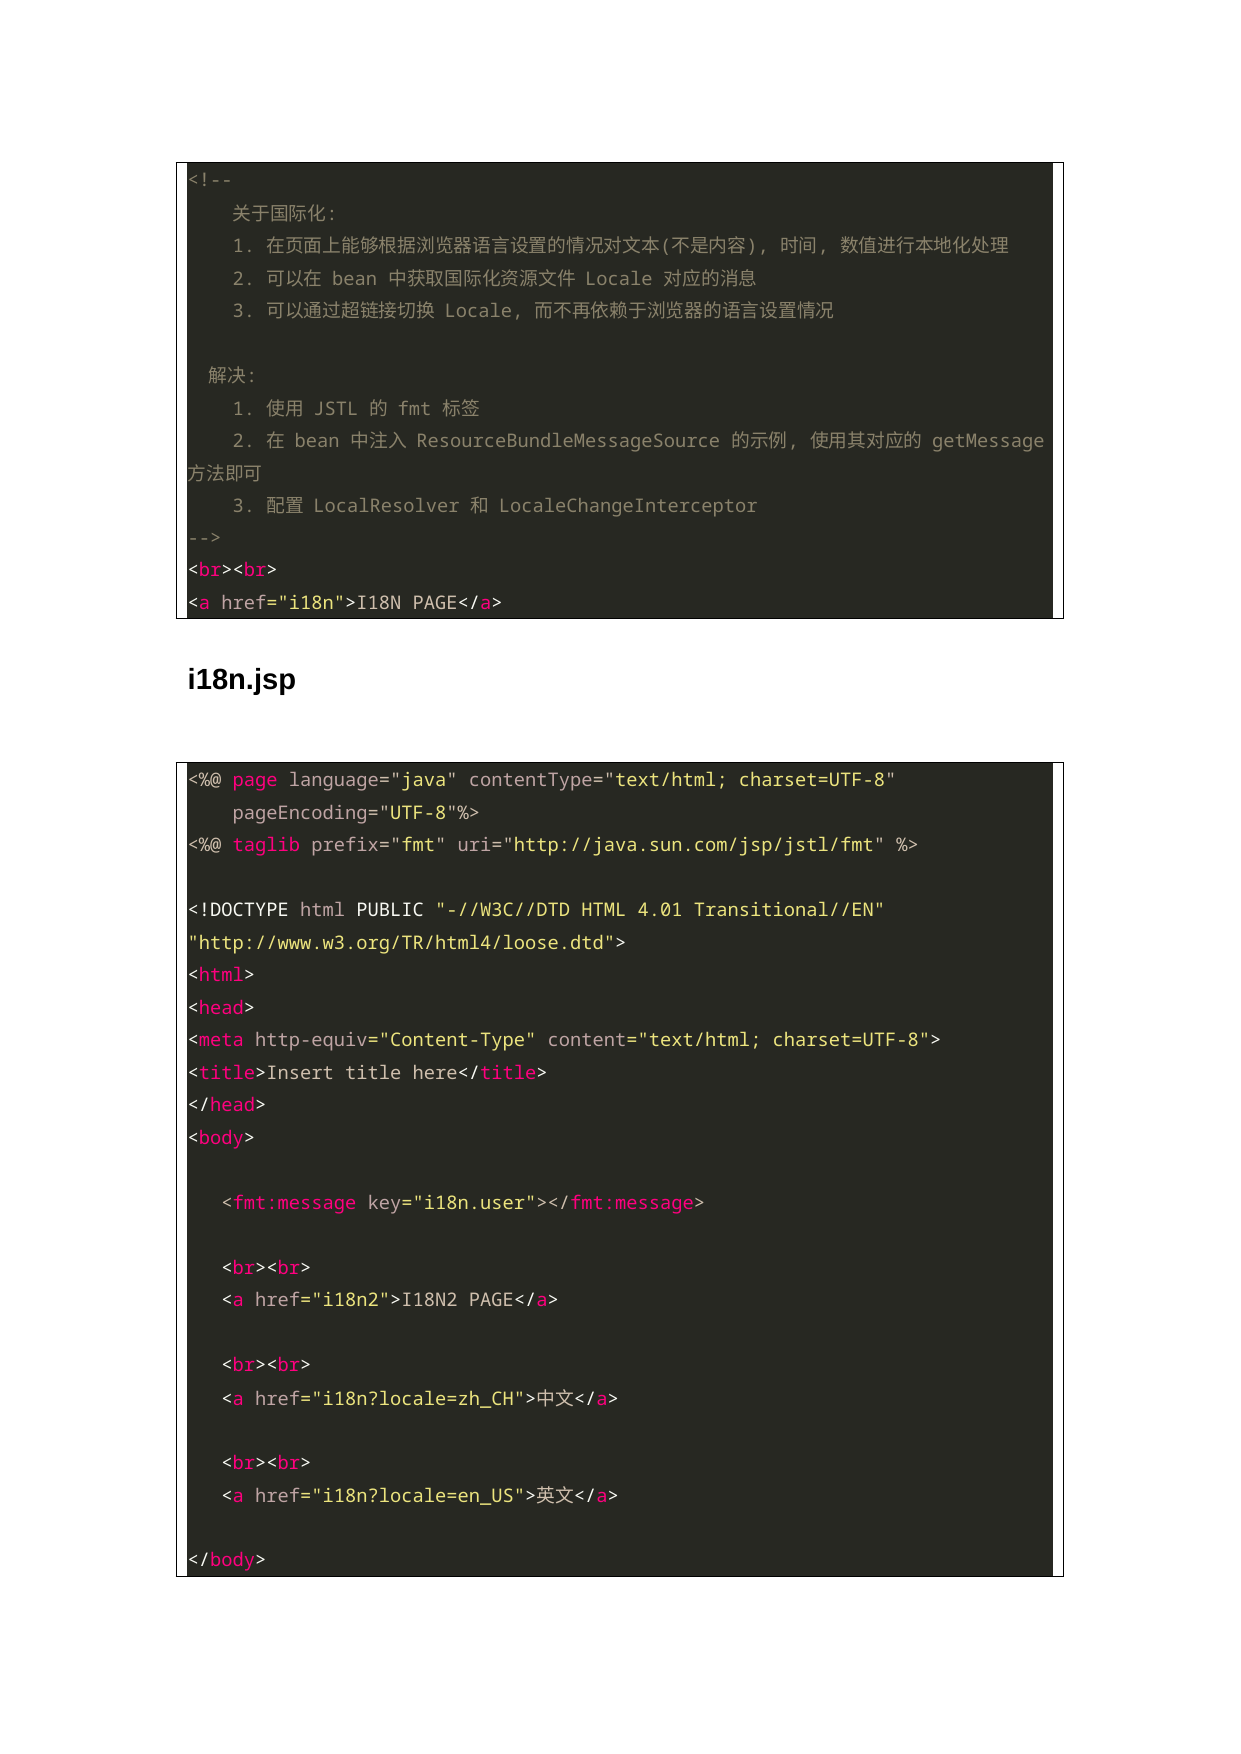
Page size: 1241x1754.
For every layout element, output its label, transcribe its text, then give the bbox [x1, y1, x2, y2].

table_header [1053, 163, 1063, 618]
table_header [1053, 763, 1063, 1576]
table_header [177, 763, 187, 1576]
subtitle i18n.jsp [187, 646, 1053, 711]
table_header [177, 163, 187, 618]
